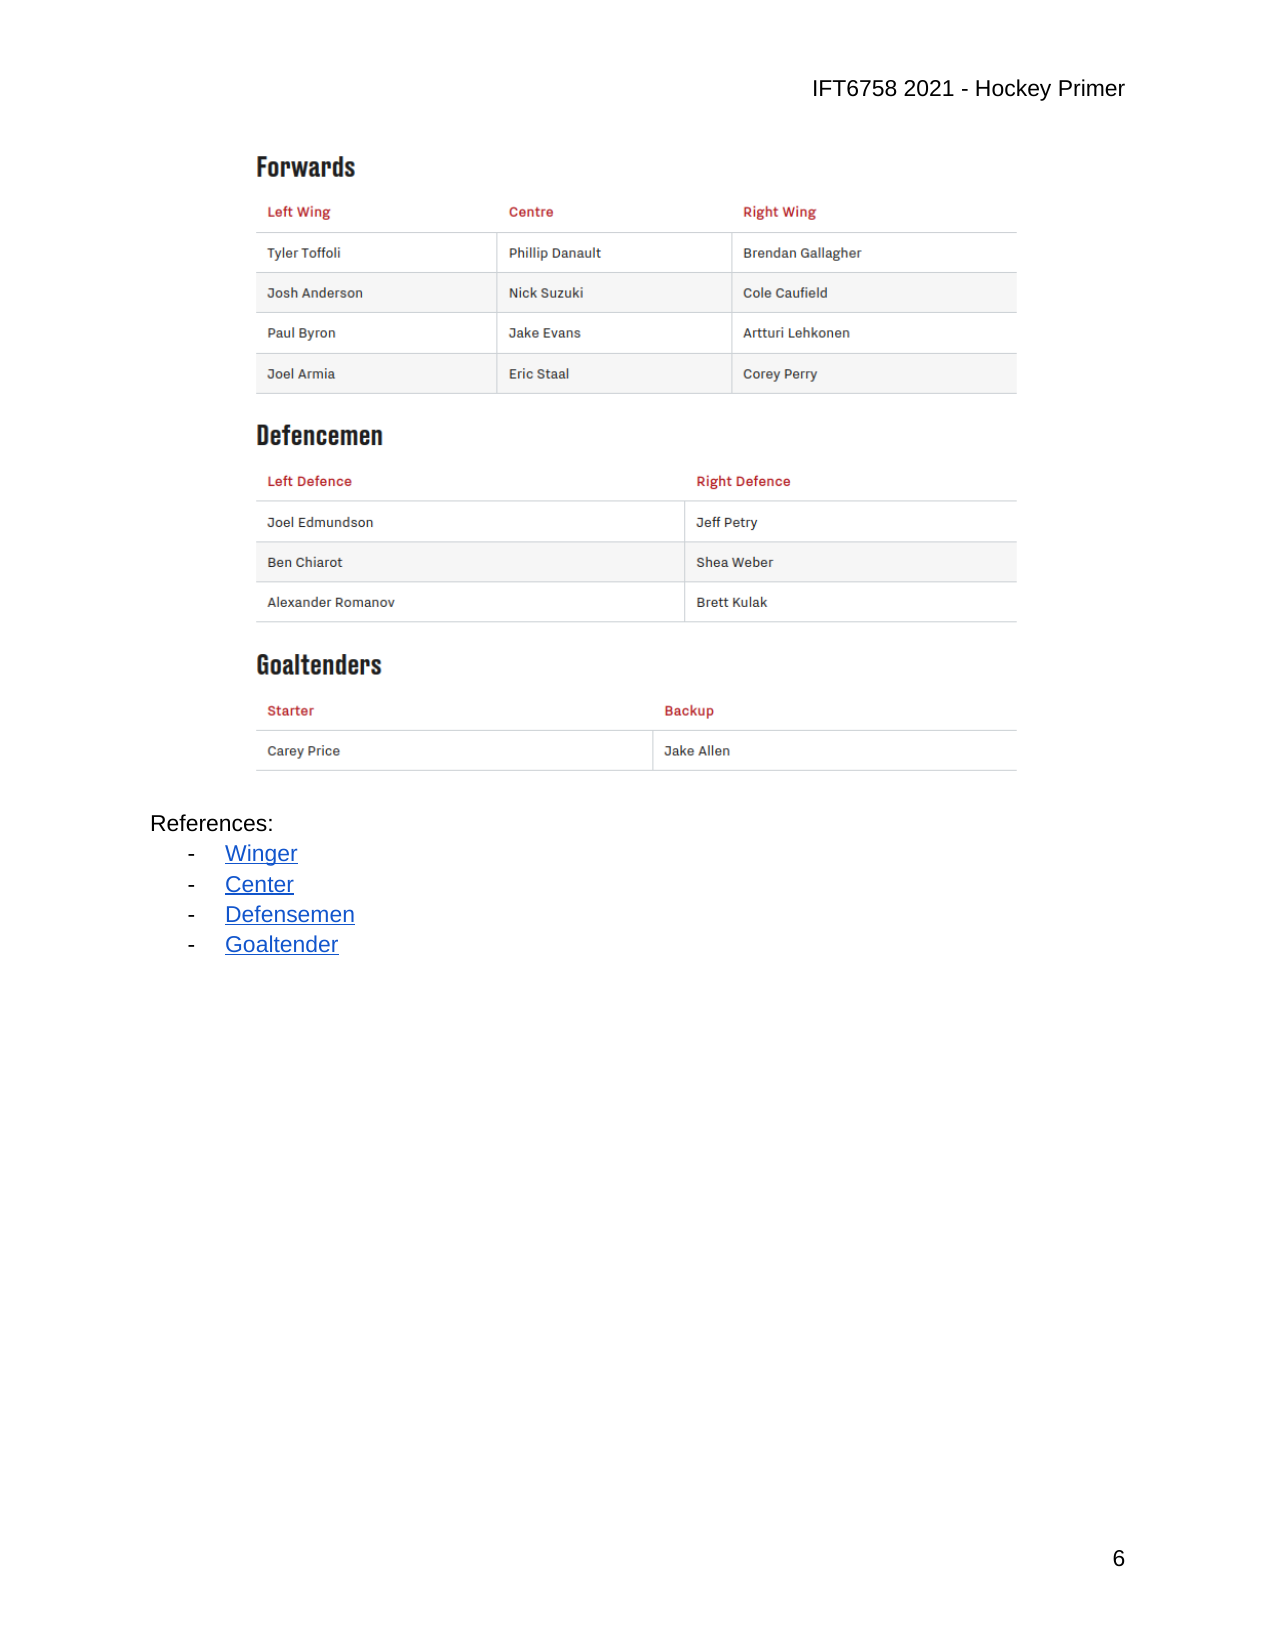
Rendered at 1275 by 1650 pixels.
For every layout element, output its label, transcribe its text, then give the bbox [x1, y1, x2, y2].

list Defensemen [187, 901, 1125, 927]
picture [248, 150, 1027, 777]
list Winger [187, 840, 1125, 867]
list Center [187, 871, 1125, 897]
text References: [150, 810, 1125, 837]
list Goaltender [187, 931, 1125, 957]
